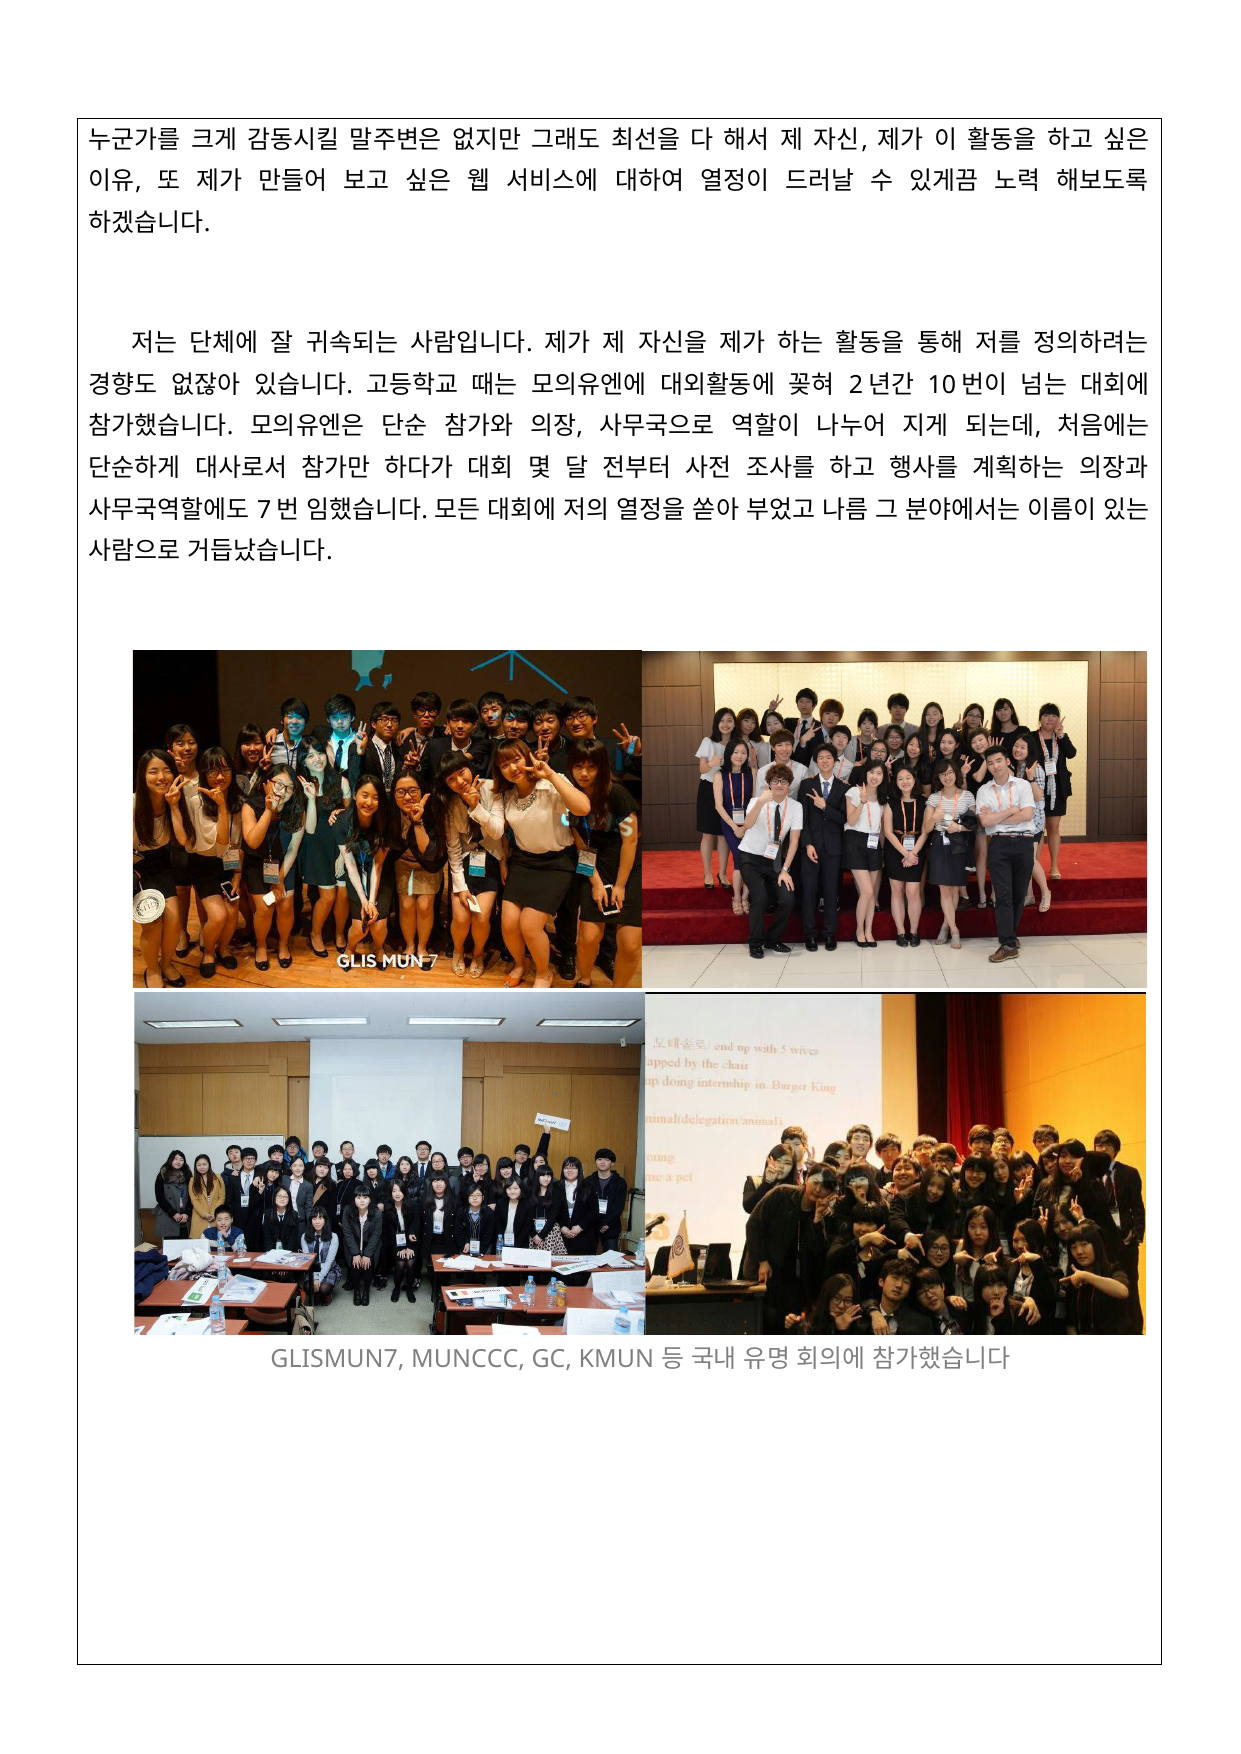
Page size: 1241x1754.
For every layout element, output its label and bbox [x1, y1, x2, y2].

picture [134, 992, 1146, 1335]
picture [132, 650, 1148, 988]
table_header [78, 119, 1161, 1664]
